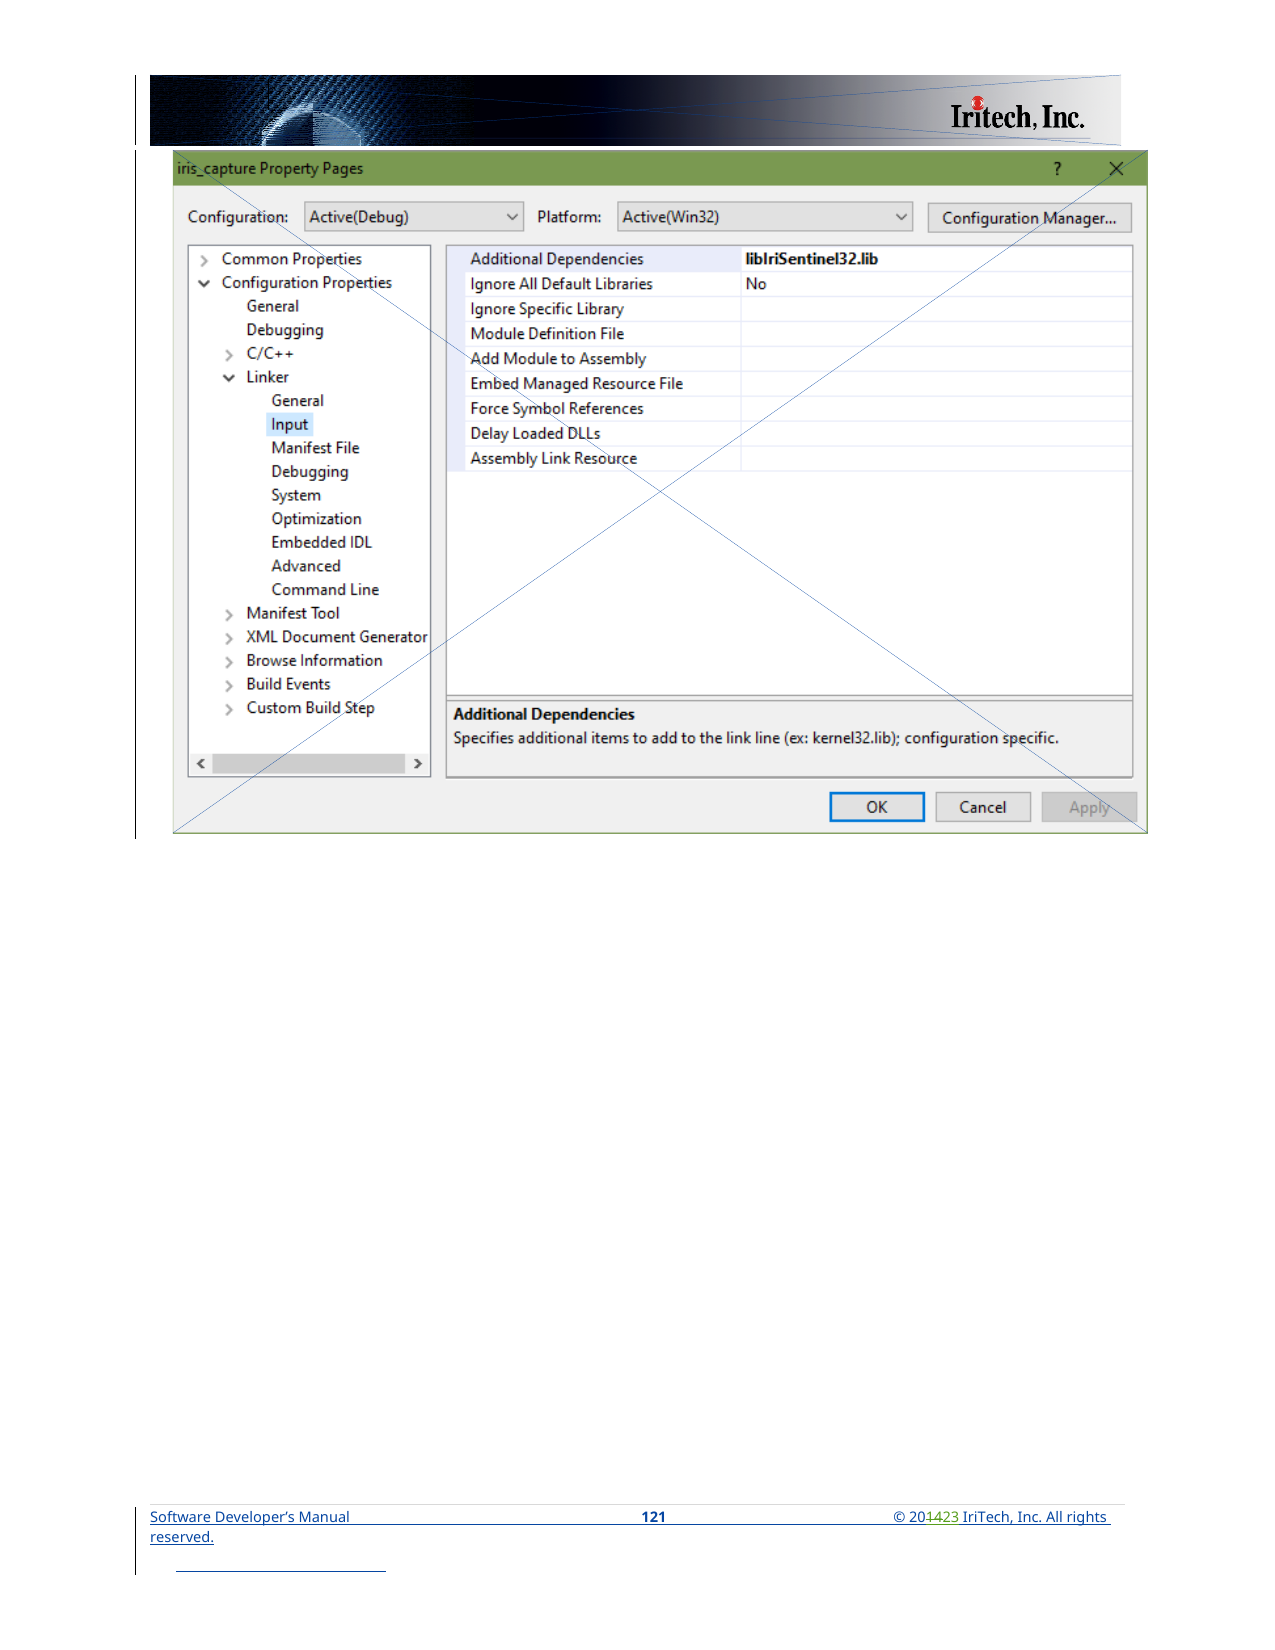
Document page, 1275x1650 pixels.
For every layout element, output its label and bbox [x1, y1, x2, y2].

picture [650, 76, 1122, 145]
picture [174, 493, 1147, 834]
picture [662, 151, 1148, 832]
picture [155, 111, 1116, 146]
picture [166, 75, 1105, 109]
picture [172, 151, 659, 832]
picture [150, 76, 621, 145]
picture [175, 150, 1146, 490]
